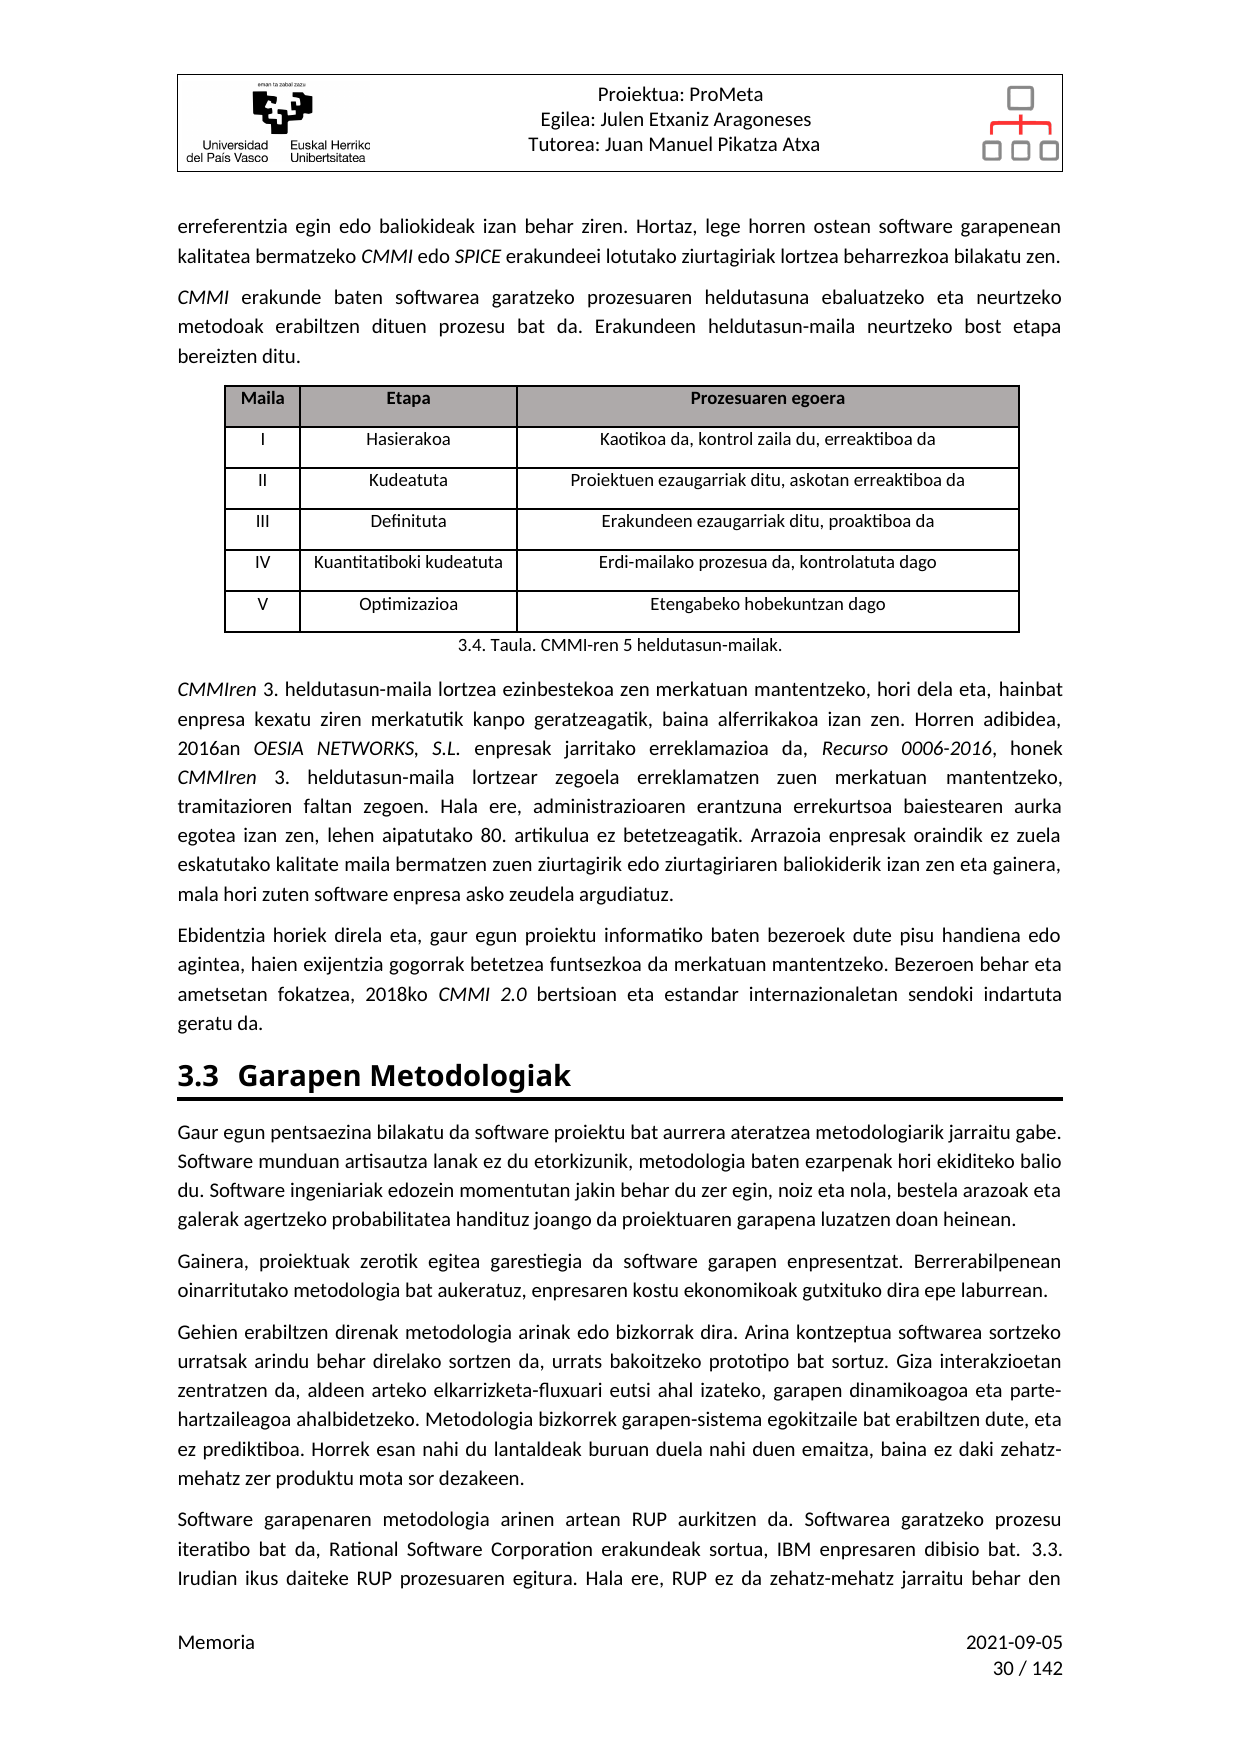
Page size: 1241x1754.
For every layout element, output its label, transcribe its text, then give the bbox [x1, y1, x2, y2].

table_cell Proiektuen ezaugarriak ditu, askotan erreaktiboa da [518, 469, 1018, 508]
table_cell Kudeatuta [301, 469, 516, 508]
table_header Maila [226, 387, 299, 426]
table_cell Optimizazioa [301, 592, 516, 631]
table_cell Kuantitatiboki kudeatuta [301, 551, 516, 590]
table_cell V [226, 592, 299, 631]
text Ebidentzia horiek direla eta, gaur egun proiektu informatiko baten bezeroek dute pisu handiena edo agintea, haien exijentzia gogorrak betetzea funtsezkoa da merkatuan mantentzeko. Bezeroen behar eta ametsetan fokatzea, 2018ko CMMI 2.0 bertsioan eta estandar internazionaletan sendoki indartuta geratu da. [177, 922, 1063, 1035]
text Gehien erabiltzen direnak metodologia arinak edo bizkorrak dira. Arina kontzeptua softwarea sortzeko urratsak arindu behar direlako sortzen da, urrats bakoitzeko prototipo bat sortuz. Giza interakzioetan zentratzen da, aldeen arteko elkarrizketa-fluxuari eutsi ahal izateko, garapen dinamikoagoa eta parte-hartzaileagoa ahalbidetzeko. Metodologia bizkorrek garapen-sistema egokitzaile bat erabiltzen dute, eta ez prediktiboa. Horrek esan nahi du lantaldeak buruan duela nahi duen emaitza, baina ez daki zehatz-mehatz zer produktu mota sor dezakeen. [177, 1319, 1063, 1490]
table_cell I [226, 428, 299, 467]
table_header Prozesuaren egoera [518, 387, 1018, 426]
table_cell Erdi-mailako prozesua da, kontrolatuta dago [518, 551, 1018, 590]
table_cell IV [226, 551, 299, 590]
text CMMI erakunde baten softwarea garatzeko prozesuaren heldutasuna ebaluatzeko eta neurtzeko metodoak erabiltzen dituen prozesu bat da. Erakundeen heldutasun-maila neurtzeko bost etapa bereizten ditu. [177, 284, 1063, 368]
picture [182, 81, 370, 162]
text Gaur egun pentsaezina bilakatu da software proiektu bat aurrera ateratzea metodologiarik jarraitu gabe. Software munduan artisautza lanak ez du etorkizunik, metodologia baten ezarpenak hori ekiditeko balio du. Software ingeniariak edozein momentutan jakin behar du zer egin, noiz eta nola, bestela arazoak eta galerak agertzeko probabilitatea handituz joango da proiektuaren garapena luzatzen doan heinean. [177, 1119, 1063, 1232]
table_cell Erakundeen ezaugarriak ditu, proaktiboa da [518, 510, 1018, 549]
table_cell Hasierakoa [301, 428, 516, 467]
text CMMIren 3. heldutasun-maila lortzea ezinbestekoa zen merkatuan mantentzeko, hori dela eta, hainbat enpresa kexatu ziren merkatutik kanpo geratzeagatik, baina alferrikakoa izan zen. Horren adibidea, 2016an OESIA NETWORKS, S.L. enpresak jarritako erreklamazioa da, Recurso 0006-2016, honek CMMIren 3. heldutasun-maila lortzear zegoela erreklamatzen zuen merkatuan mantentzeko, tramitazioren faltan zegoen. Hala ere, administrazioaren erantzuna errekurtsoa baiestearen aurka egotea izan zen, lehen aipatutako 80. artikulua ez betetzeagatik. Arrazoia enpresak oraindik ez zuela eskatutako kalitate maila bermatzen zuen ziurtagirik edo ziurtagiriaren baliokiderik izan zen eta gainera, mala hori zuten software enpresa asko zeudela argudiatuz. [177, 677, 1063, 906]
table_cell Definituta [301, 510, 516, 549]
subtitle Garapen Metodologiak [177, 1056, 1063, 1097]
picture [978, 80, 1060, 162]
table_cell Kaotikoa da, kontrol zaila du, erreaktiboa da [518, 428, 1018, 467]
table_cell II [226, 469, 299, 508]
table_cell III [226, 510, 299, 549]
text Gainera, proiektuak zerotik egitea garestiegia da software garapen enpresentzat. Berrerabilpenean oinarritutako metodologia bat aukeratuz, enpresaren kostu ekonomikoak gutxituko dira epe laburrean. [177, 1248, 1063, 1303]
table_header Etapa [301, 387, 516, 426]
table_cell Etengabeko hobekuntzan dago [518, 592, 1018, 631]
